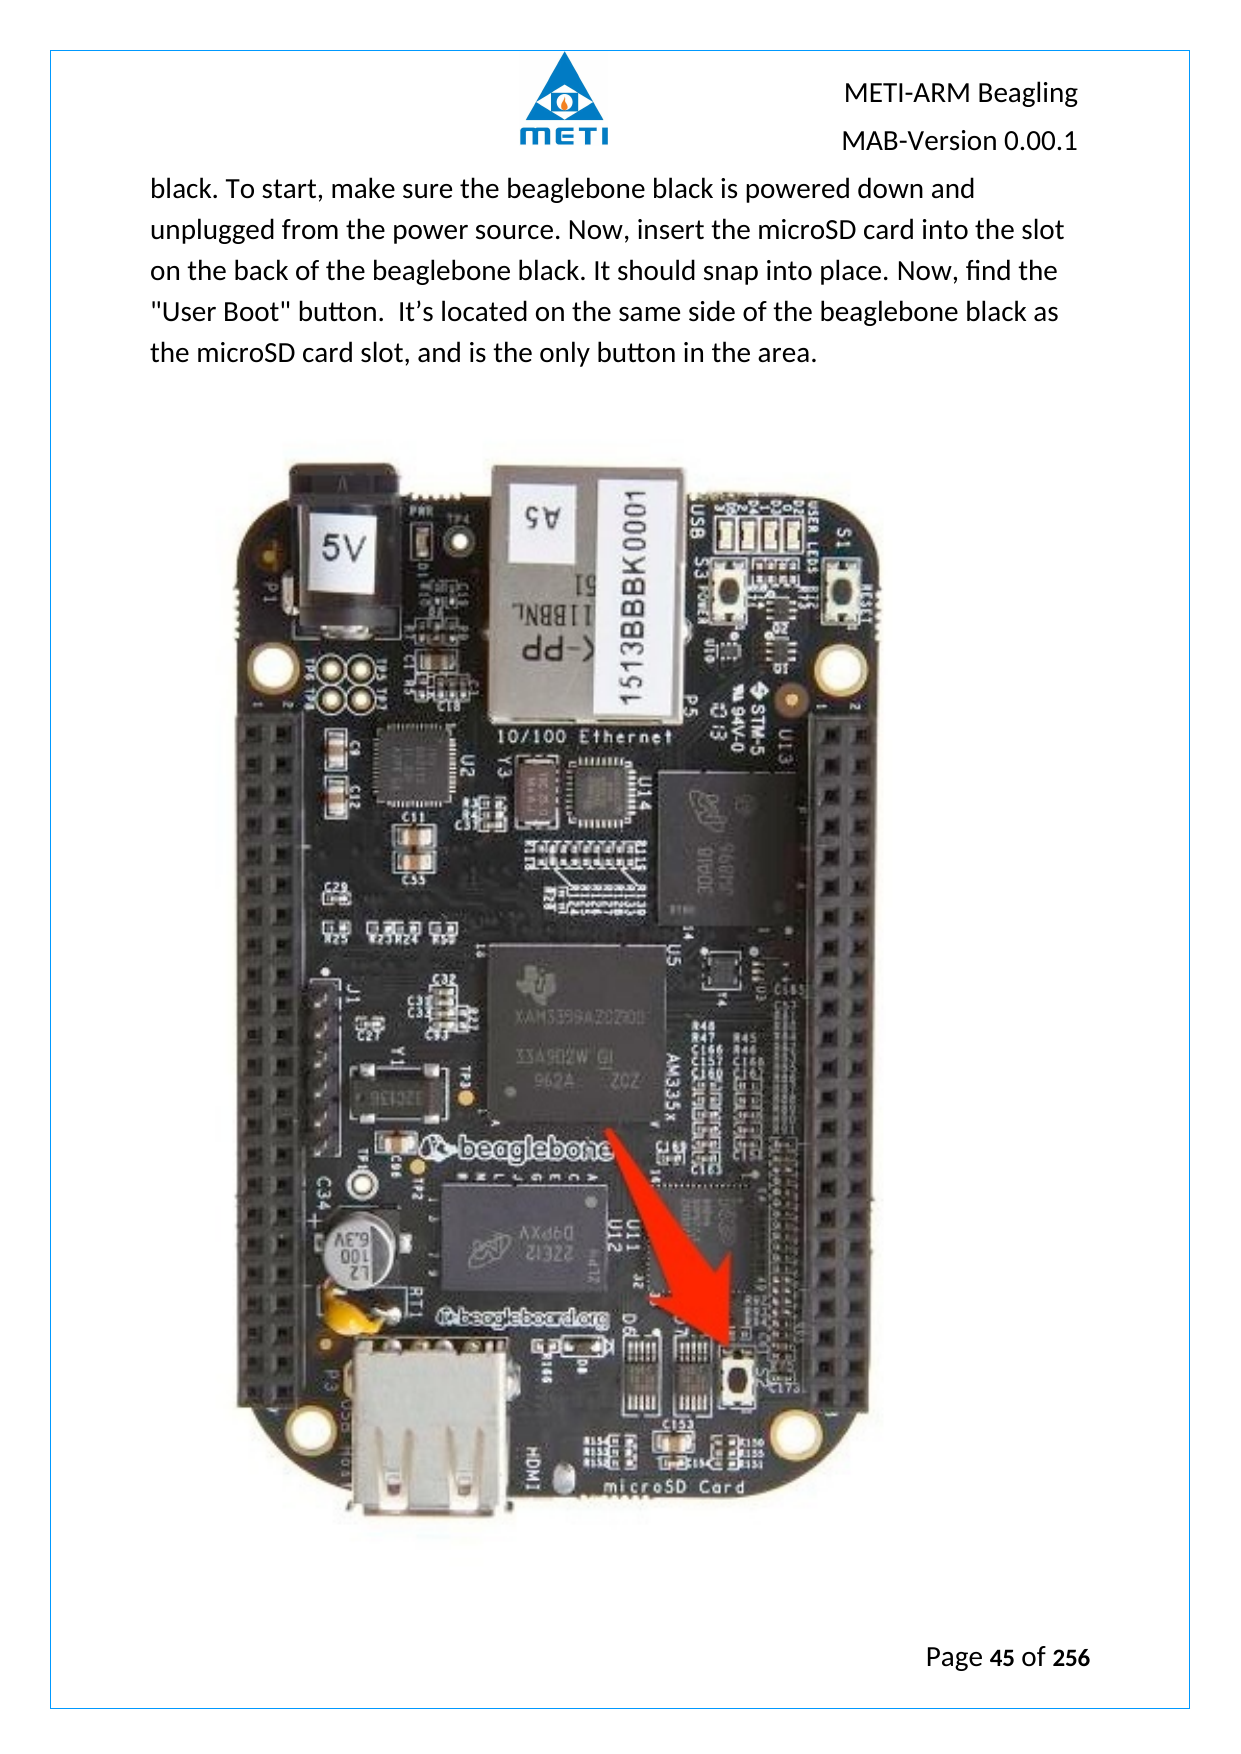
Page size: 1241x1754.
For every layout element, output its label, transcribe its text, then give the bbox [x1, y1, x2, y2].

picture [150, 374, 963, 1577]
picture [519, 51, 609, 146]
